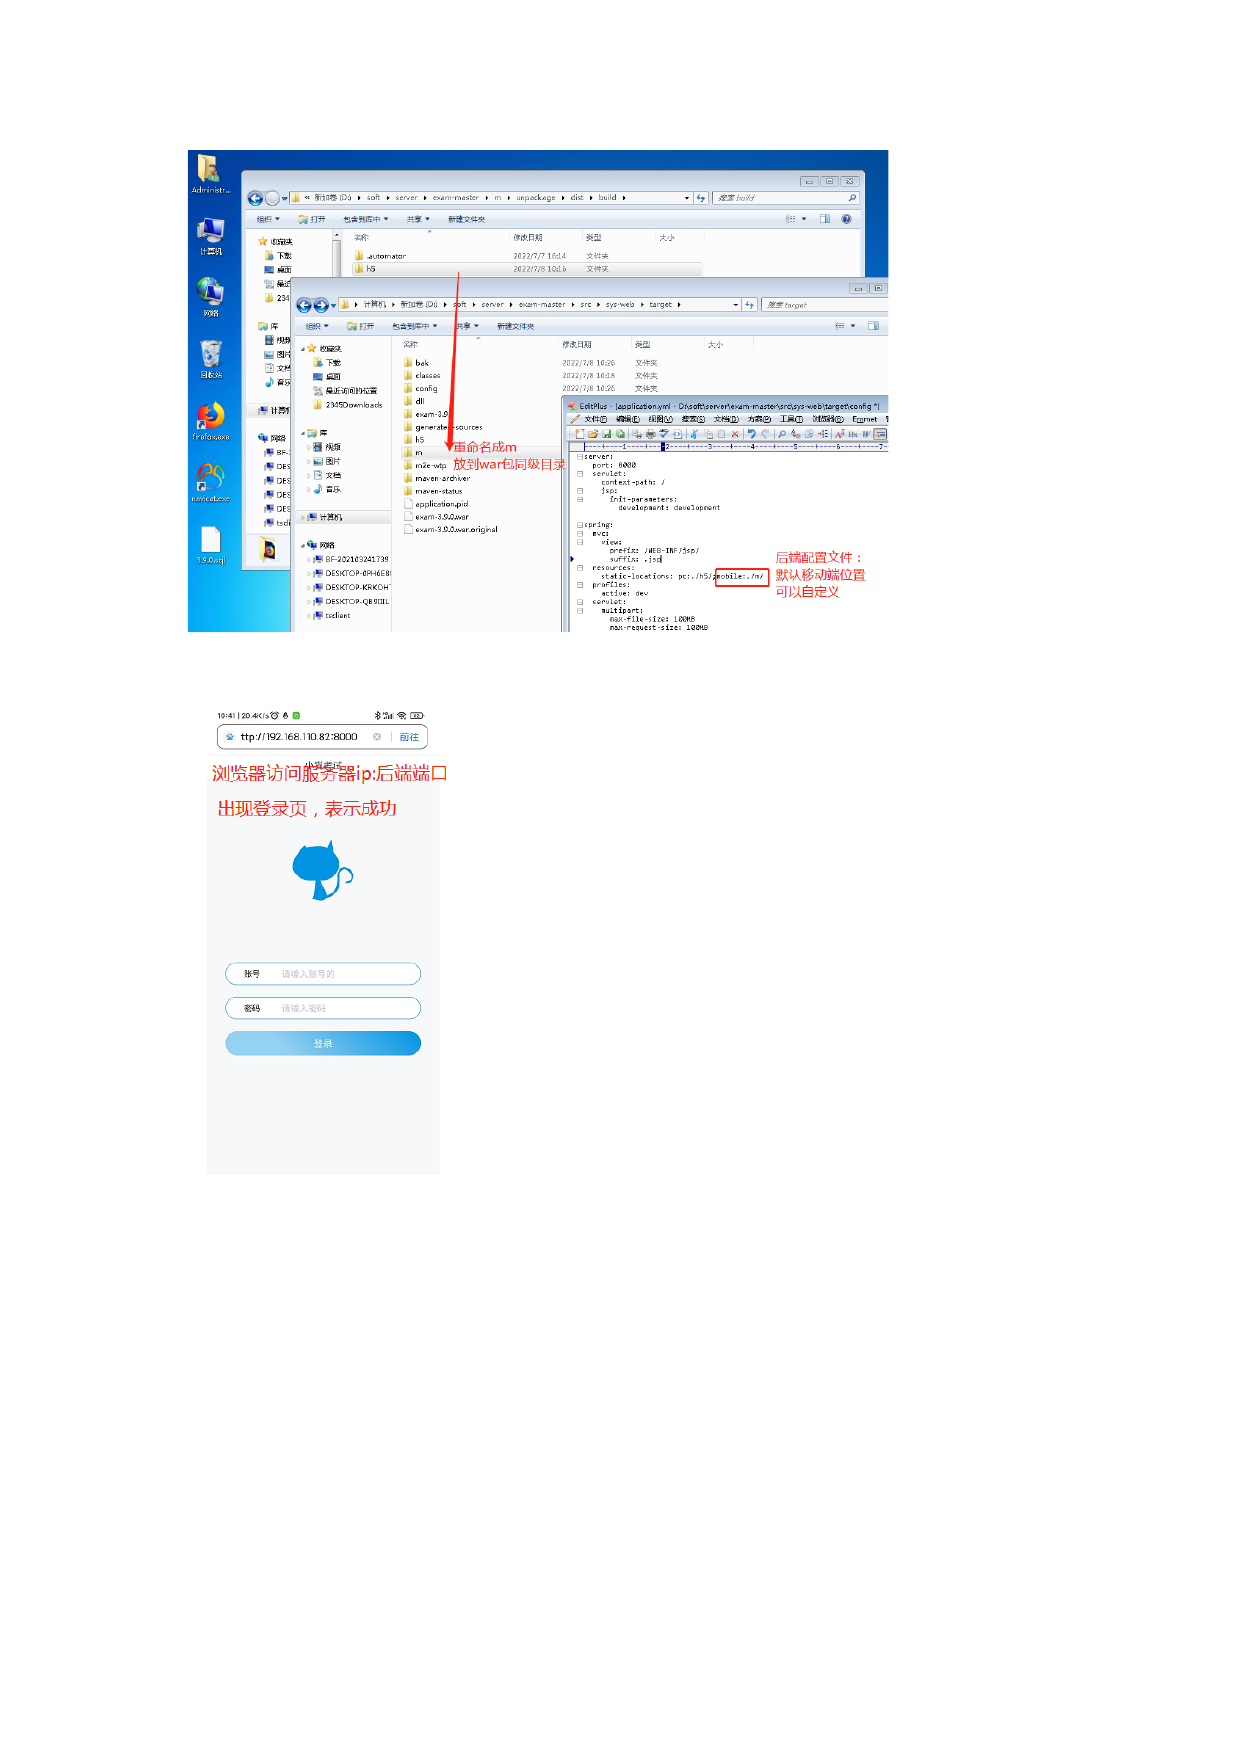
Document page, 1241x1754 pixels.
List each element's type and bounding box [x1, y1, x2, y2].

picture [187, 150, 889, 632]
picture [202, 527, 220, 551]
picture [187, 705, 457, 1175]
